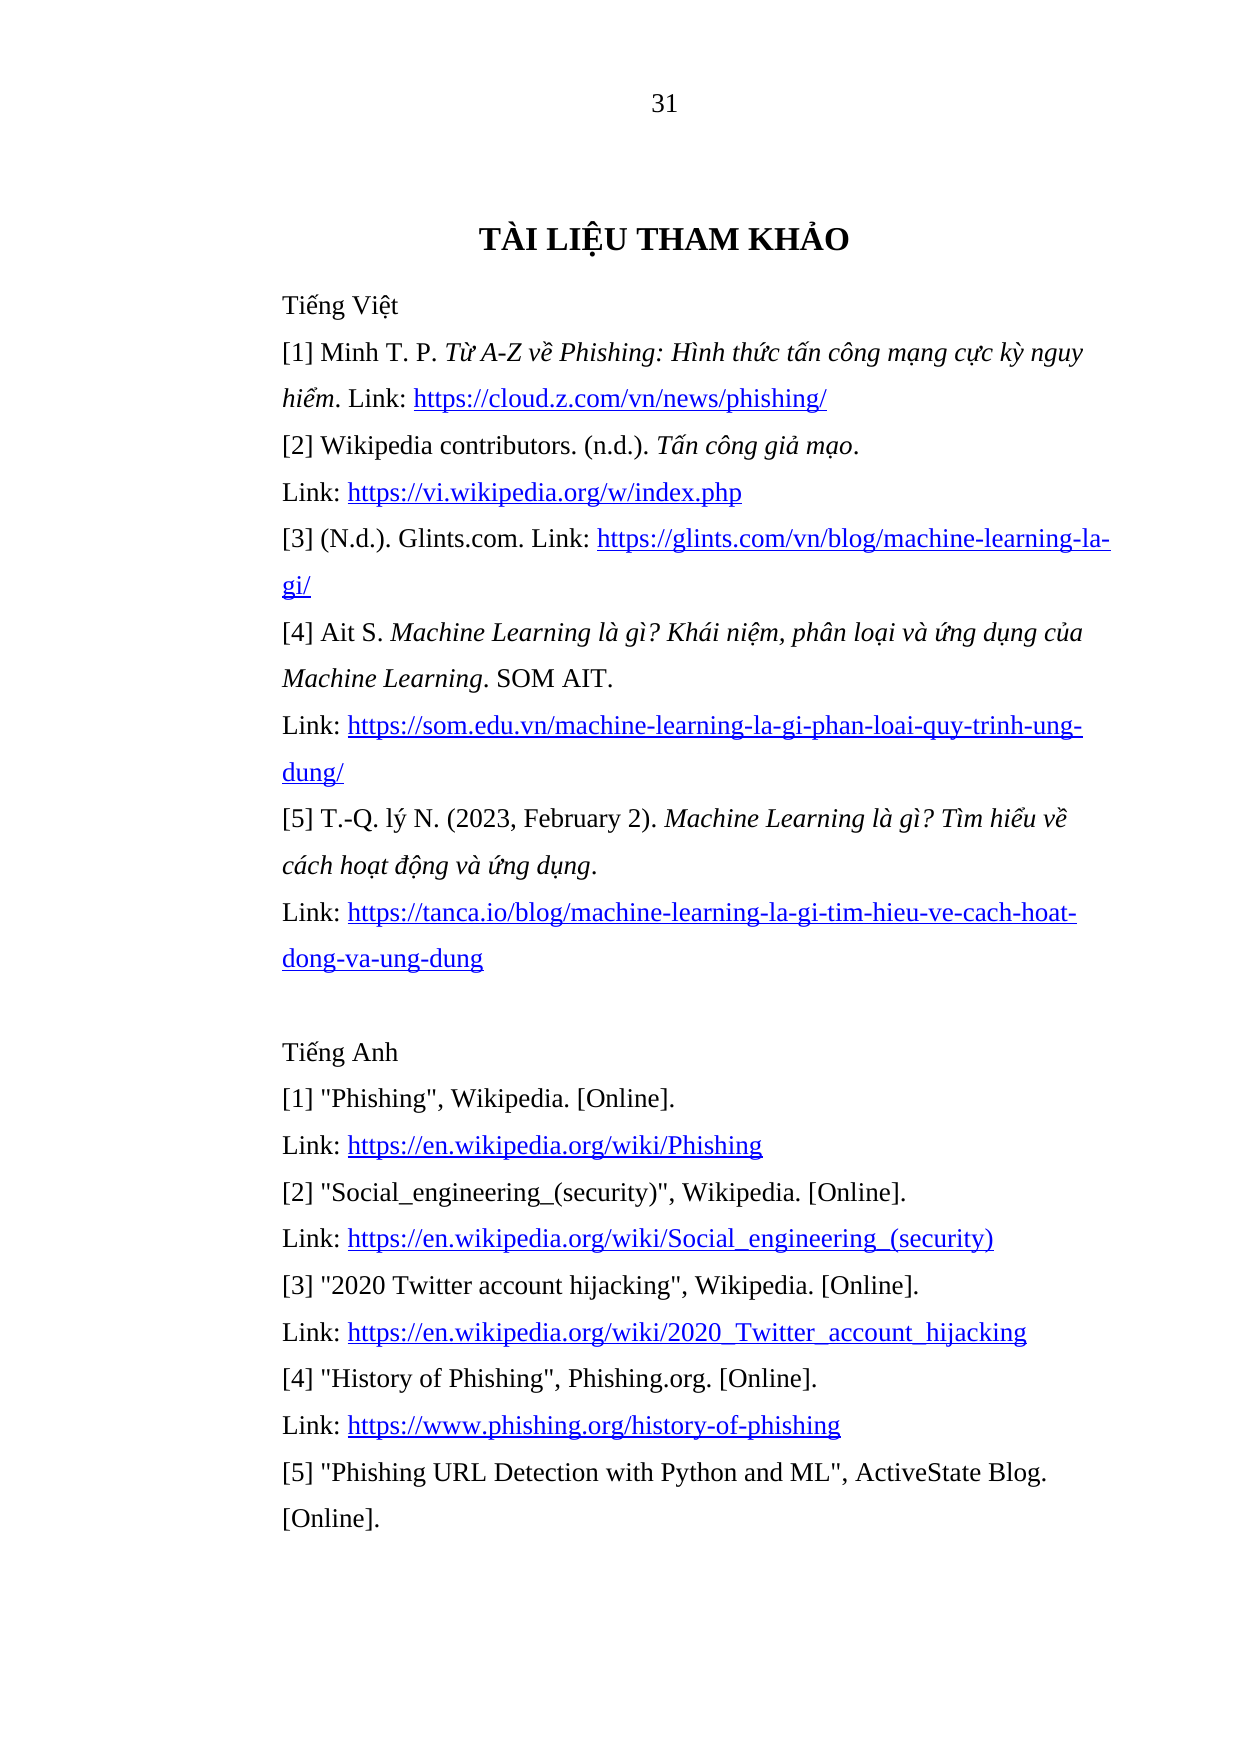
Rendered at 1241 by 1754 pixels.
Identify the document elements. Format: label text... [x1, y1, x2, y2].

subtitle TÀI LIỆU THAM KHẢO [207, 219, 1122, 258]
text Tiếng Anh [282, 1036, 1122, 1067]
text [4] "History of Phishing", Phishing.org. [Online]. [282, 1363, 1122, 1394]
text Link: https://som.edu.vn/machine-learning-la-gi-phan-loai-quy-trinh-ung-dung/ [282, 709, 1122, 787]
text [1] Minh T. P. Từ A-Z về Phishing: Hình thức tấn công mạng cực kỳ nguy hiểm. Link: https://cloud.z.com/vn/news/phishing/ [282, 336, 1122, 414]
text [1] "Phishing", Wikipedia. [Online]. [282, 1083, 1122, 1114]
text Link: https://tanca.io/blog/machine-learning-la-gi-tim-hieu-ve-cach-hoat-dong-va-ung-dung [282, 896, 1122, 974]
text [2] "Social_engineering_(security)", Wikipedia. [Online]. [282, 1176, 1122, 1207]
text [3] "2020 Twitter account hijacking", Wikipedia. [Online]. [282, 1269, 1122, 1300]
text Link: https://en.wikipedia.org/wiki/Phishing [207, 1129, 1122, 1160]
text [4] Ait S. Machine Learning là gì? Khái niệm, phân loại và ứng dụng của Machine Learning. SOM AIT. [282, 616, 1122, 694]
text Link: https://en.wikipedia.org/wiki/Social_engineering_(security) [282, 1223, 1122, 1254]
text [2] Wikipedia contributors. (n.d.). Tấn công giả mạo. [282, 429, 1122, 460]
text Link: https://vi.wikipedia.org/w/index.php [282, 476, 1122, 507]
text Link: https://en.wikipedia.org/wiki/2020_Twitter_account_hijacking [282, 1316, 1122, 1347]
text [5] "Phishing URL Detection with Python and ML", ActiveState Blog. [Online]. [282, 1456, 1122, 1534]
text [3] (N.d.). Glints.com. Link: https://glints.com/vn/blog/machine-learning-la-gi/ [282, 523, 1122, 600]
text [5] T.-Q. lý N. (2023, February 2). Machine Learning là gì? Tìm hiểu về cách hoạt động và ứng dụng. [282, 803, 1122, 880]
text Tiếng Việt [282, 289, 1122, 320]
text Link: https://www.phishing.org/history-of-phishing [282, 1409, 1122, 1440]
